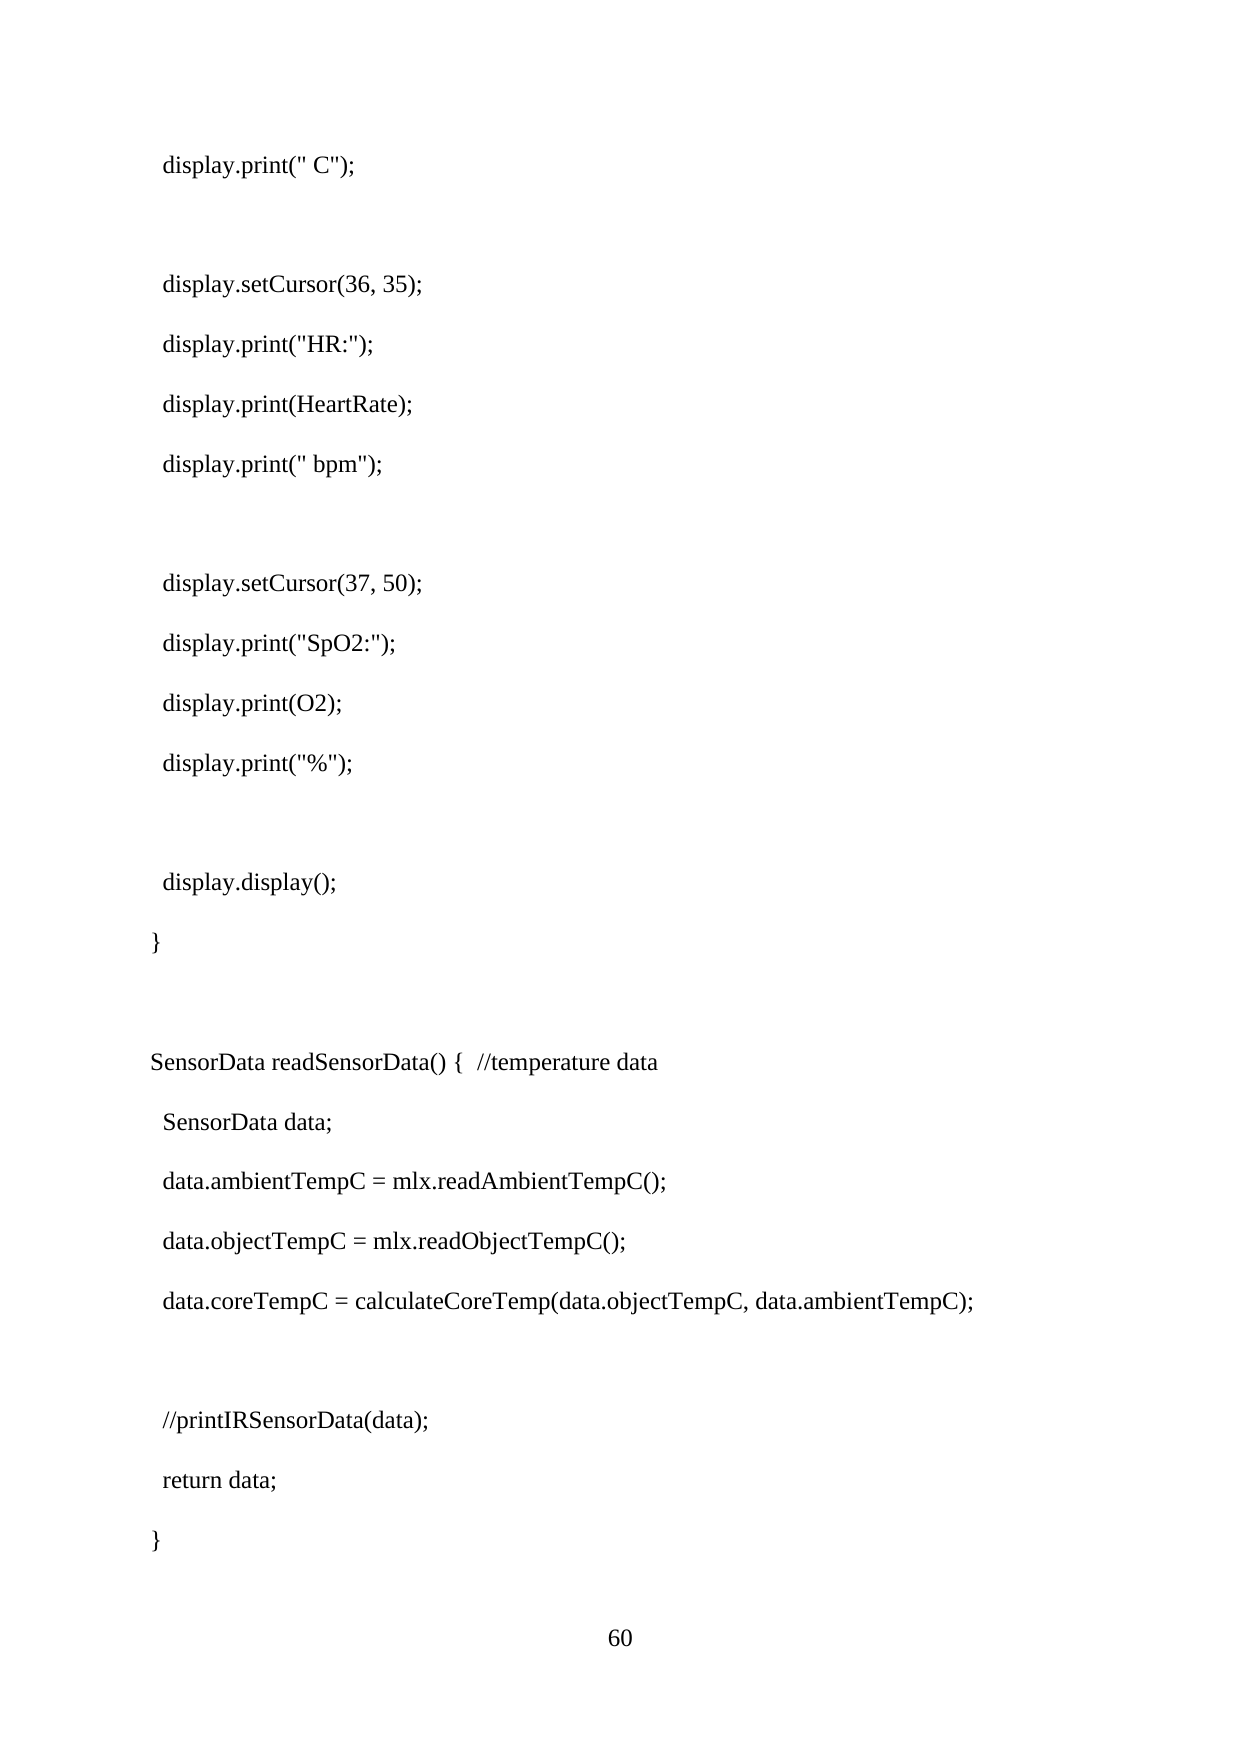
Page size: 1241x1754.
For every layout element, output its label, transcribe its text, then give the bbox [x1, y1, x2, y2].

text //printIRSensorData(data); [150, 1406, 1090, 1434]
text SensorData data; [150, 1107, 1090, 1135]
text display.print(" bpm"); [150, 449, 1090, 478]
text display.print(HeartRate); [150, 389, 1090, 418]
text data.coreTempC = calculateCoreTemp(data.objectTempC, data.ambientTempC); [150, 1286, 1090, 1315]
text display.print("HR:"); [150, 329, 1090, 358]
text data.objectTempC = mlx.readObjectTempC(); [150, 1226, 1090, 1255]
text } [150, 1525, 1090, 1554]
text data.ambientTempC = mlx.readAmbientTempC(); [150, 1166, 1090, 1195]
text display.display(); [150, 867, 1090, 896]
text display.setCursor(37, 50); [150, 568, 1090, 597]
text display.print(" C"); [150, 150, 1090, 179]
text display.print("%"); [150, 748, 1090, 777]
text display.print("SpO2:"); [150, 628, 1090, 657]
text SensorData readSensorData() { //temperature data [150, 1047, 1090, 1076]
text display.print(O2); [150, 688, 1090, 717]
text } [150, 927, 1090, 956]
text display.setCursor(36, 35); [150, 269, 1090, 298]
text return data; [150, 1465, 1090, 1494]
